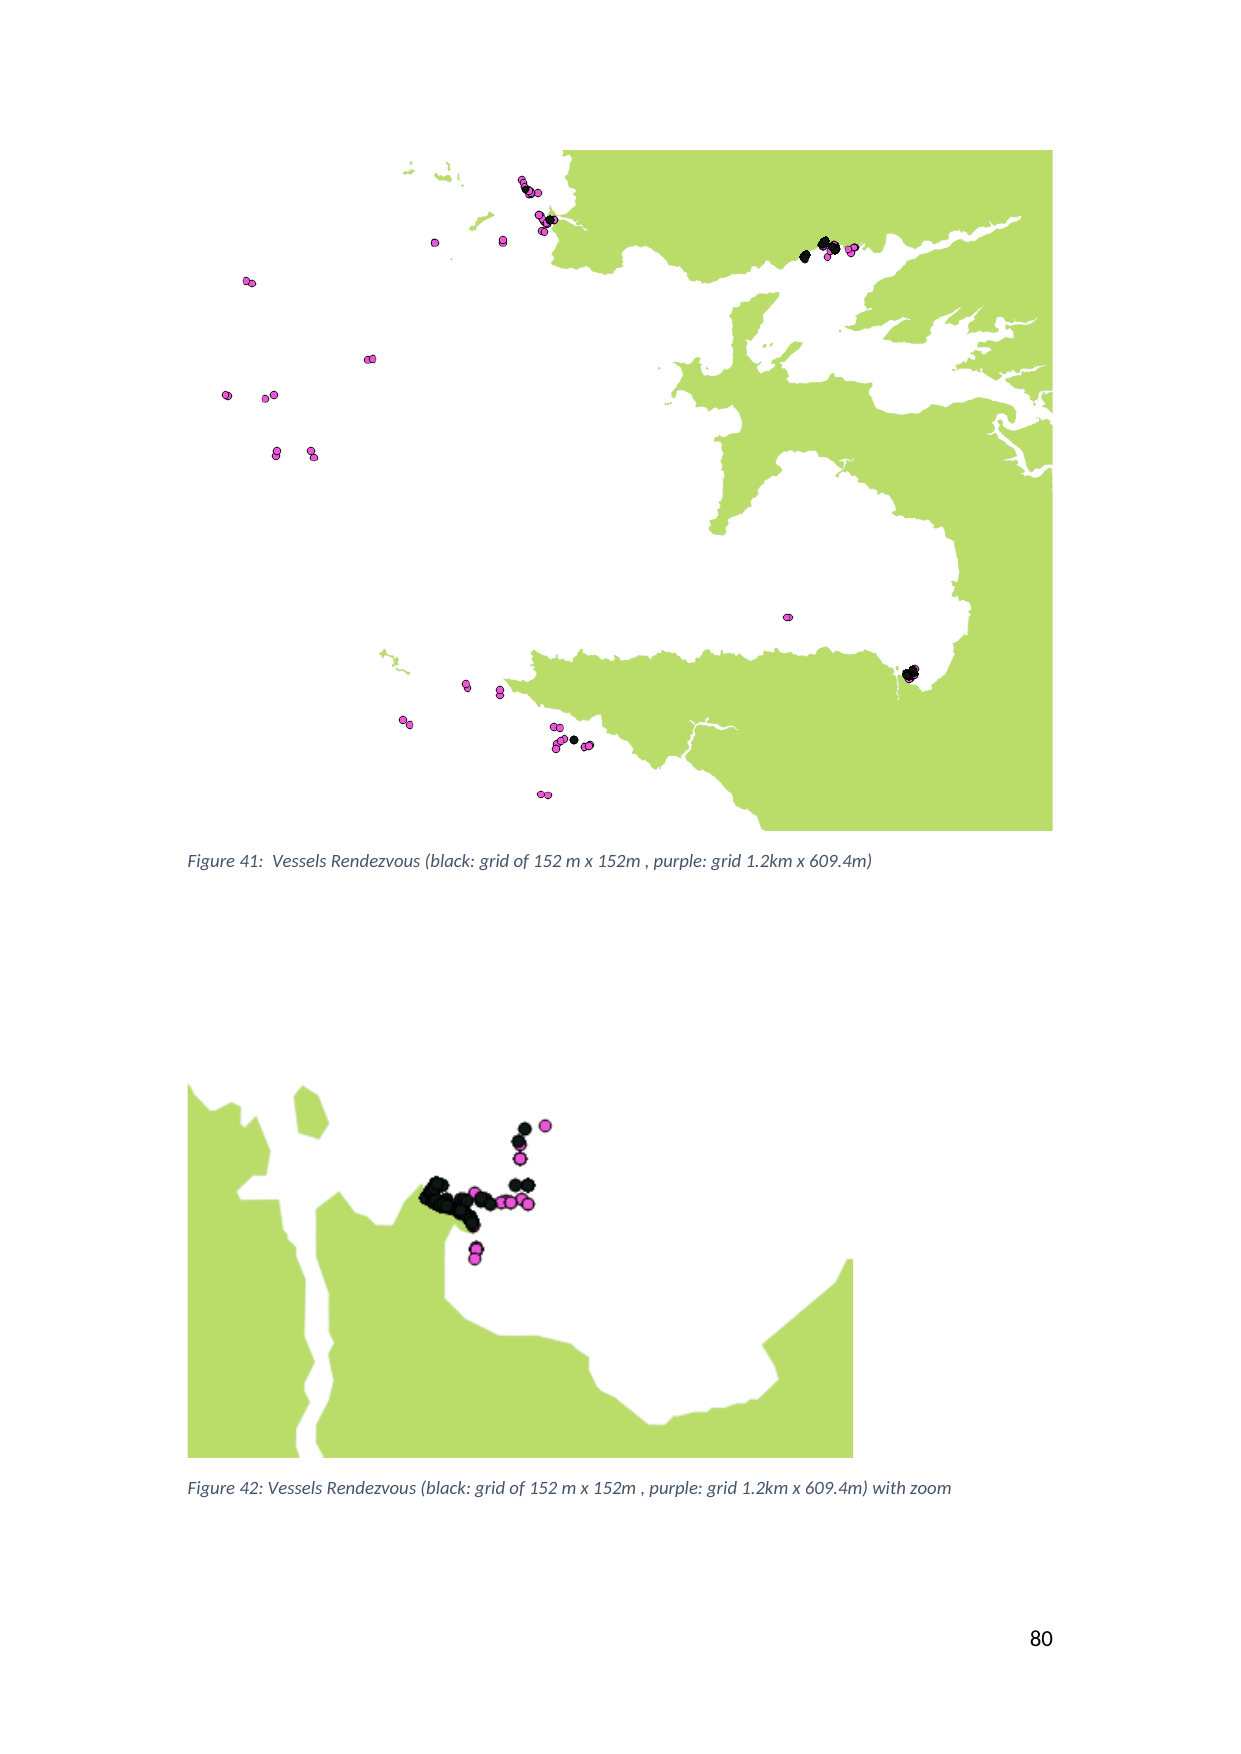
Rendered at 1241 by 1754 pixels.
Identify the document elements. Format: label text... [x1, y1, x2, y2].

picture [187, 150, 1053, 831]
picture [187, 954, 854, 1458]
